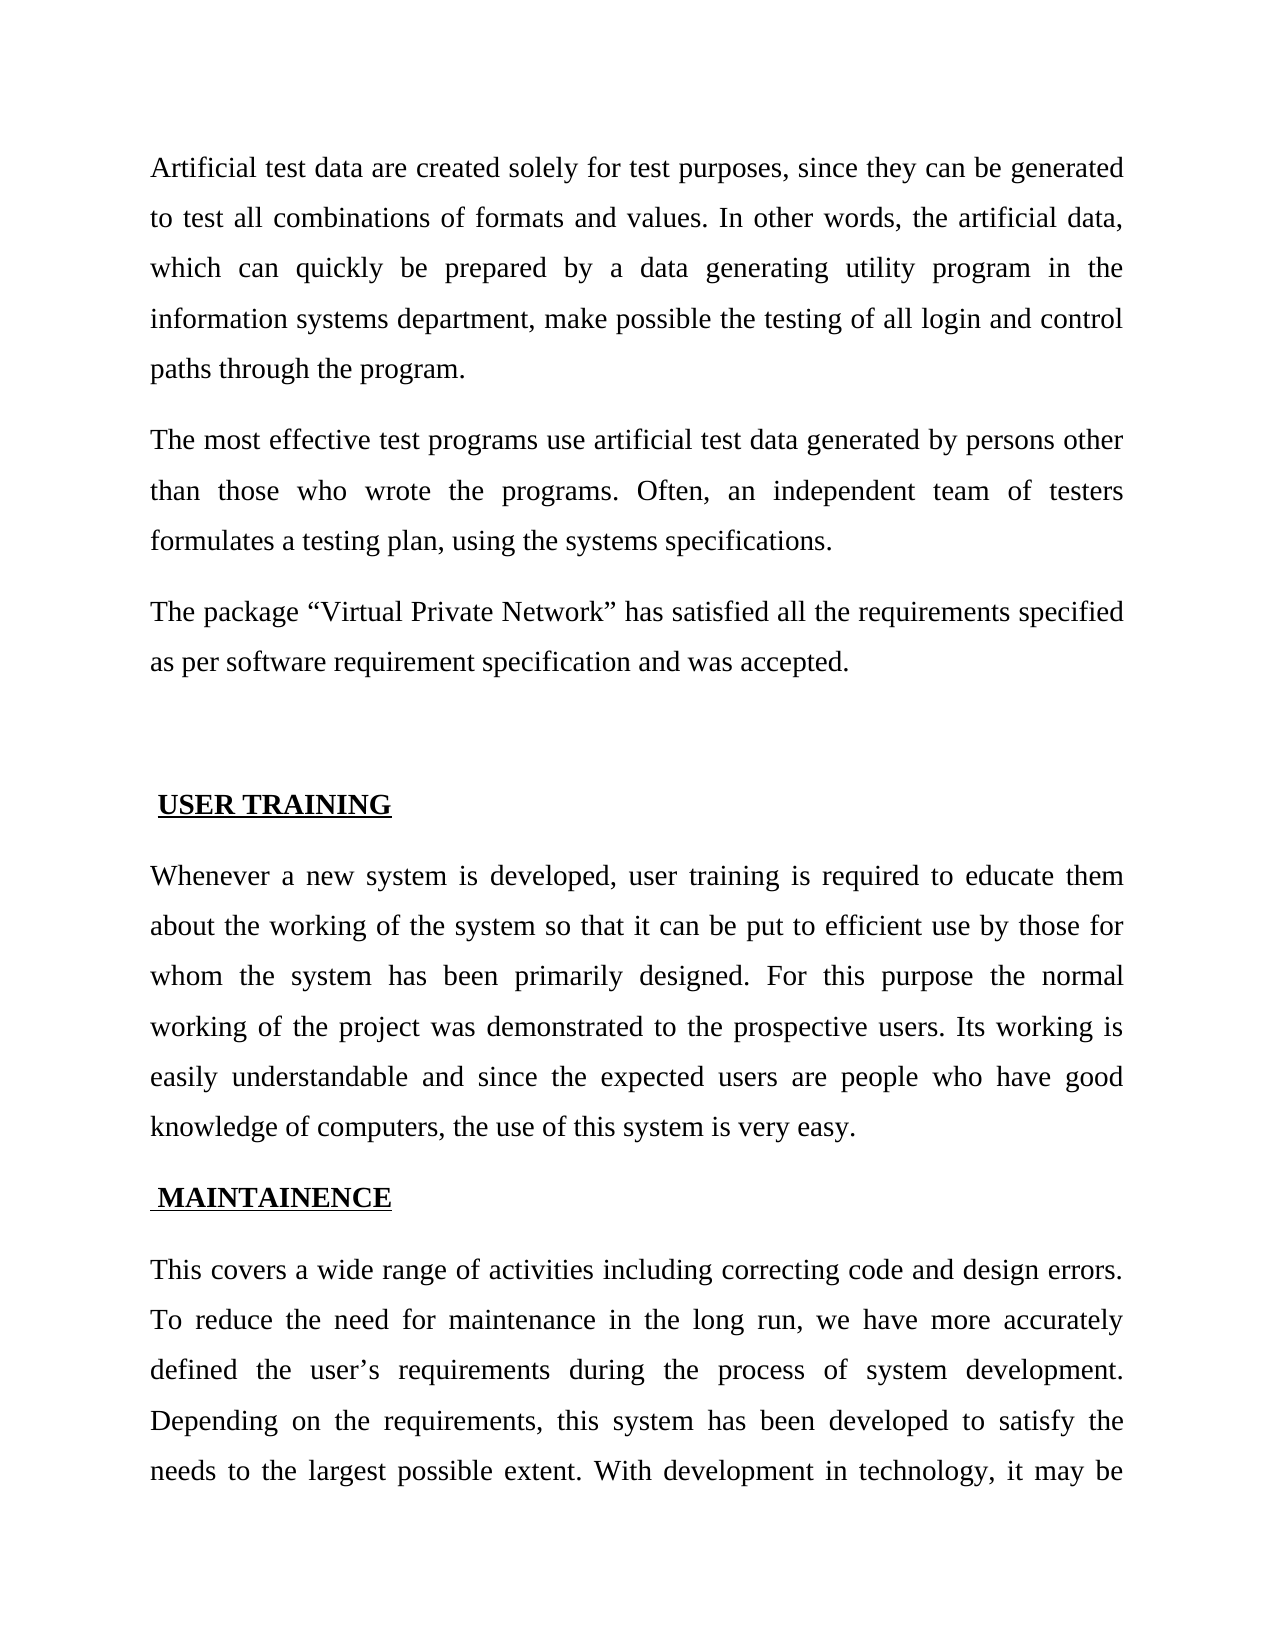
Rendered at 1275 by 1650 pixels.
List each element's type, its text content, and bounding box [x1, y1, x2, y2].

text Artificial test data are created solely for test purposes, since they can be generated to test all combinations of formats and values. In other words, the artificial data, which can quickly be prepared by a data generating utility program in the information systems department, make possible the testing of all login and control paths through the program. [150, 150, 1125, 385]
text USER TRAINING [150, 787, 1125, 820]
text Whenever a new system is developed, user training is required to educate them about the working of the system so that it can be put to efficient use by those for whom the system has been primarily designed. For this purpose the normal working of the project was demonstrated to the prospective users. Its working is easily understandable and since the expected users are people who have good knowledge of computers, the use of this system is very easy. [150, 858, 1125, 1143]
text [150, 1252, 1125, 1487]
text The package “Virtual Private Network” has satisfied all the requirements specified as per software requirement specification and was accepted. [150, 594, 1125, 678]
text MAINTAINENCE [150, 1181, 1125, 1214]
text The most effective test programs use artificial test data generated by persons other than those who wrote the programs. Often, an independent team of testers formulates a testing plan, using the systems specifications. [150, 422, 1125, 557]
